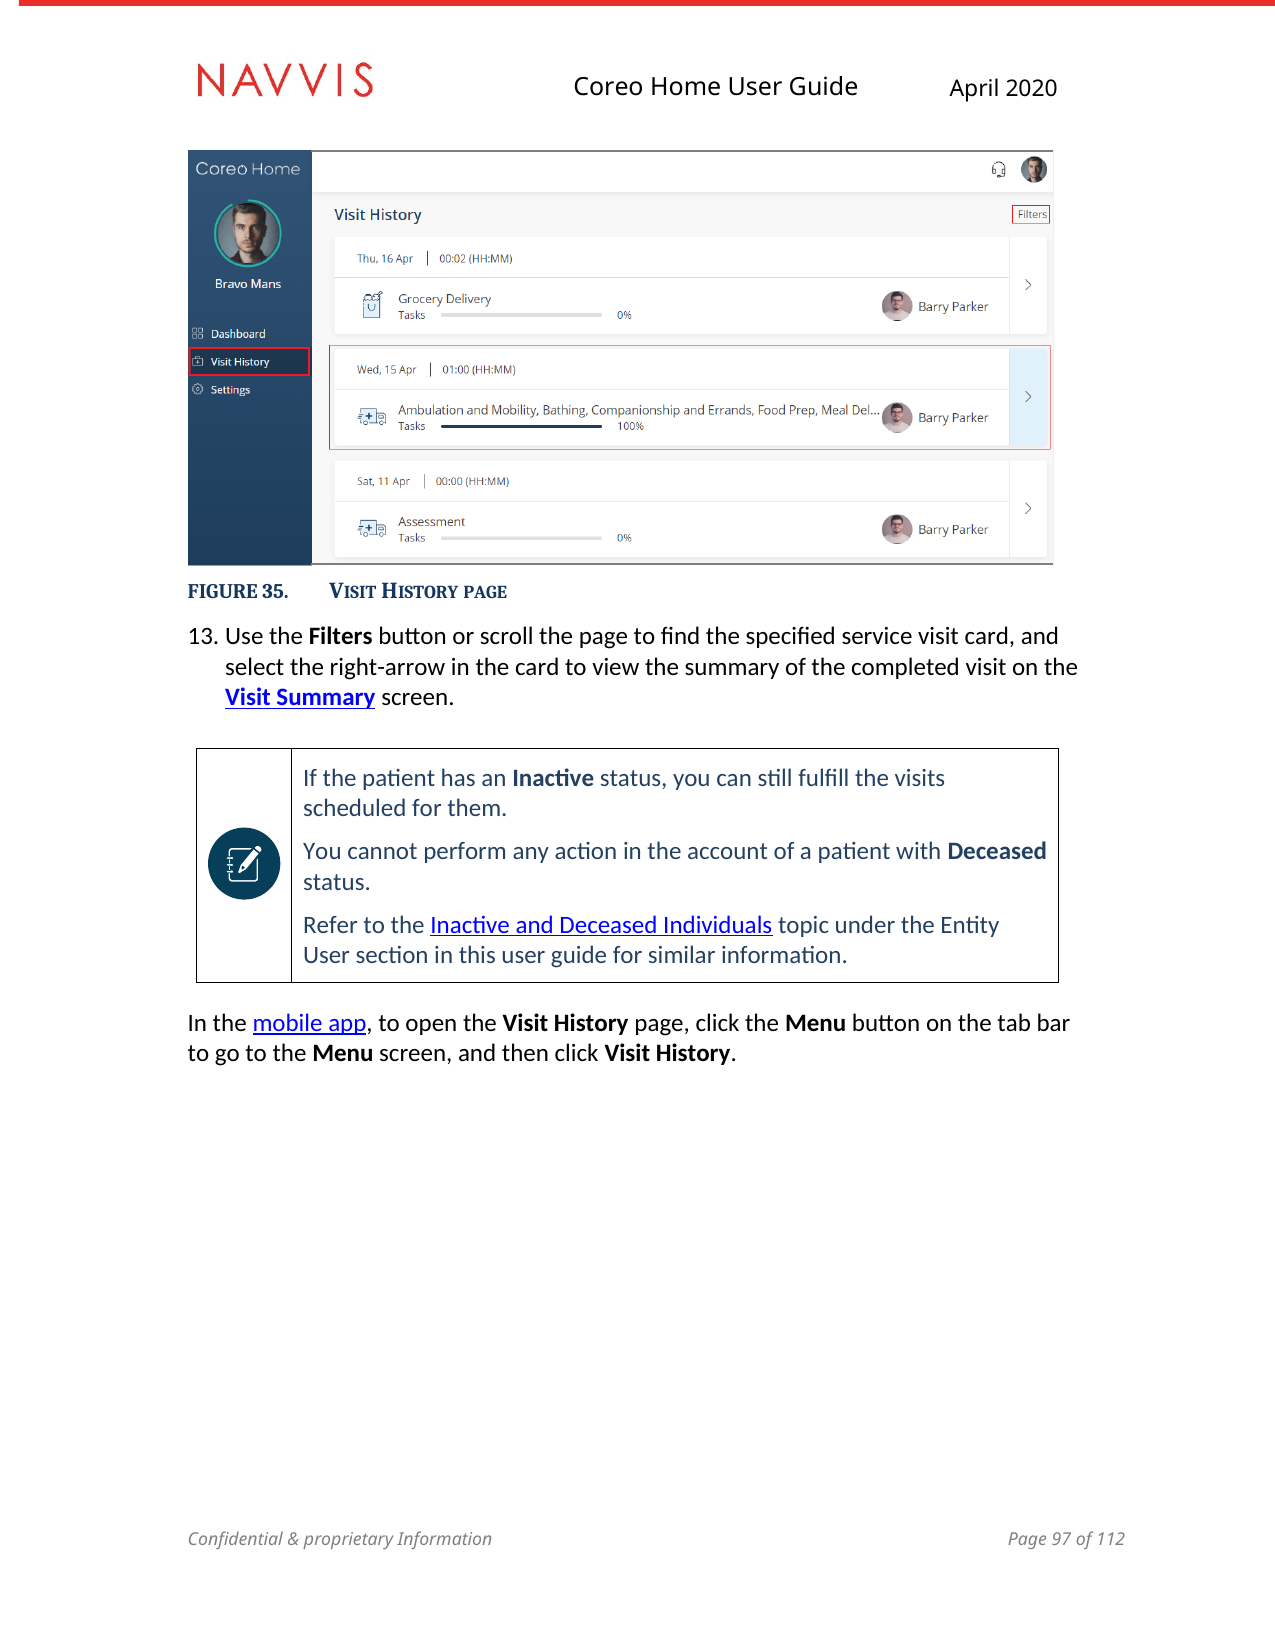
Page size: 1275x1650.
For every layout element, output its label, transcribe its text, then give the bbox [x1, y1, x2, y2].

text In the mobile app, to open the Visit History page, click the Menu button on the tab bar to go to the Menu screen, and then click Visit History. [187, 1007, 1087, 1068]
picture [187, 55, 383, 104]
text Visit History page [187, 578, 1087, 604]
list Use the Filters button or scroll the page to find the specified service visit card, and select the right-arrow in the card to view the summary of the completed visit on the Visit Summary screen. [187, 621, 1087, 712]
table_header If the patient has an Inactive status, you can still fulfill the visits scheduled for them. You cannot perform any action in the account of a patient with Deceased status. Refer to the Inactive and Deceased Individuals topic under the Entity User section in this user guide for similar information. [292, 749, 1058, 982]
picture [187, 150, 1054, 566]
table_header [197, 749, 291, 982]
